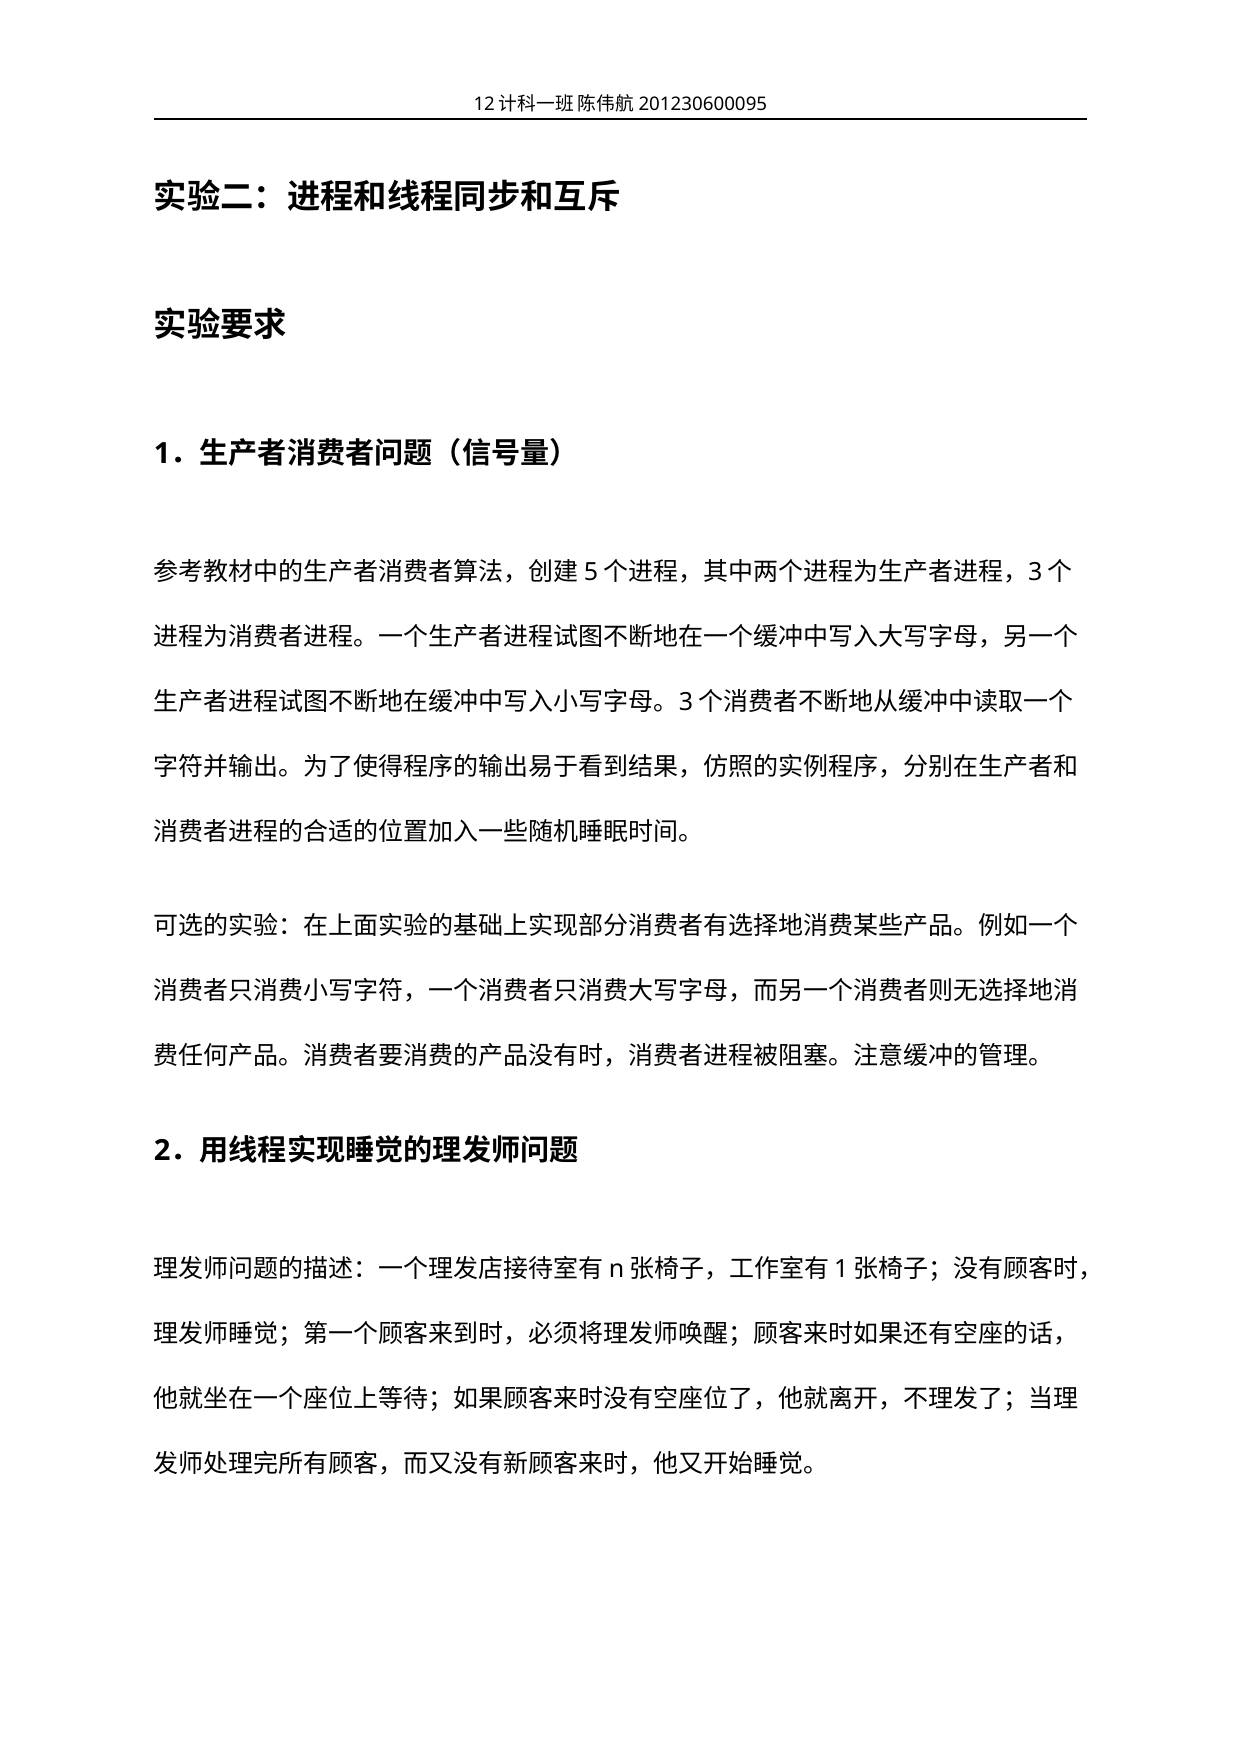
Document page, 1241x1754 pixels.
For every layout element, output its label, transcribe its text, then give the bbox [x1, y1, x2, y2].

subtitle 实验二：进程和线程同步和互斥 [153, 162, 1087, 227]
text 理发师问题的描述：一个理发店接待室有n张椅子，工作室有1张椅子；没有顾客时，理发师睡觉；第一个顾客来到时，必须将理发师唤醒；顾客来时如果还有空座的话，他就坐在一个座位上等待；如果顾客来时没有空座位了，他就离开，不理发了；当理发师处理完所有顾客，而又没有新顾客来时，他又开始睡觉。 [153, 1234, 1087, 1494]
subtitle 2．用线程实现睡觉的理发师问题 [153, 1116, 1087, 1181]
subtitle 实验要求 [153, 289, 1087, 354]
subtitle 1．生产者消费者问题（信号量） [153, 418, 1087, 483]
text 可选的实验：在上面实验的基础上实现部分消费者有选择地消费某些产品。例如一个消费者只消费小写字符，一个消费者只消费大写字母，而另一个消费者则无选择地消费任何产品。消费者要消费的产品没有时，消费者进程被阻塞。注意缓冲的管理。 [153, 891, 1087, 1086]
text 参考教材中的生产者消费者算法，创建5个进程，其中两个进程为生产者进程，3个进程为消费者进程。一个生产者进程试图不断地在一个缓冲中写入大写字母，另一个生产者进程试图不断地在缓冲中写入小写字母。3个消费者不断地从缓冲中读取一个字符并输出。为了使得程序的输出易于看到结果，仿照的实例程序，分别在生产者和消费者进程的合适的位置加入一些随机睡眠时间。 [153, 537, 1087, 862]
